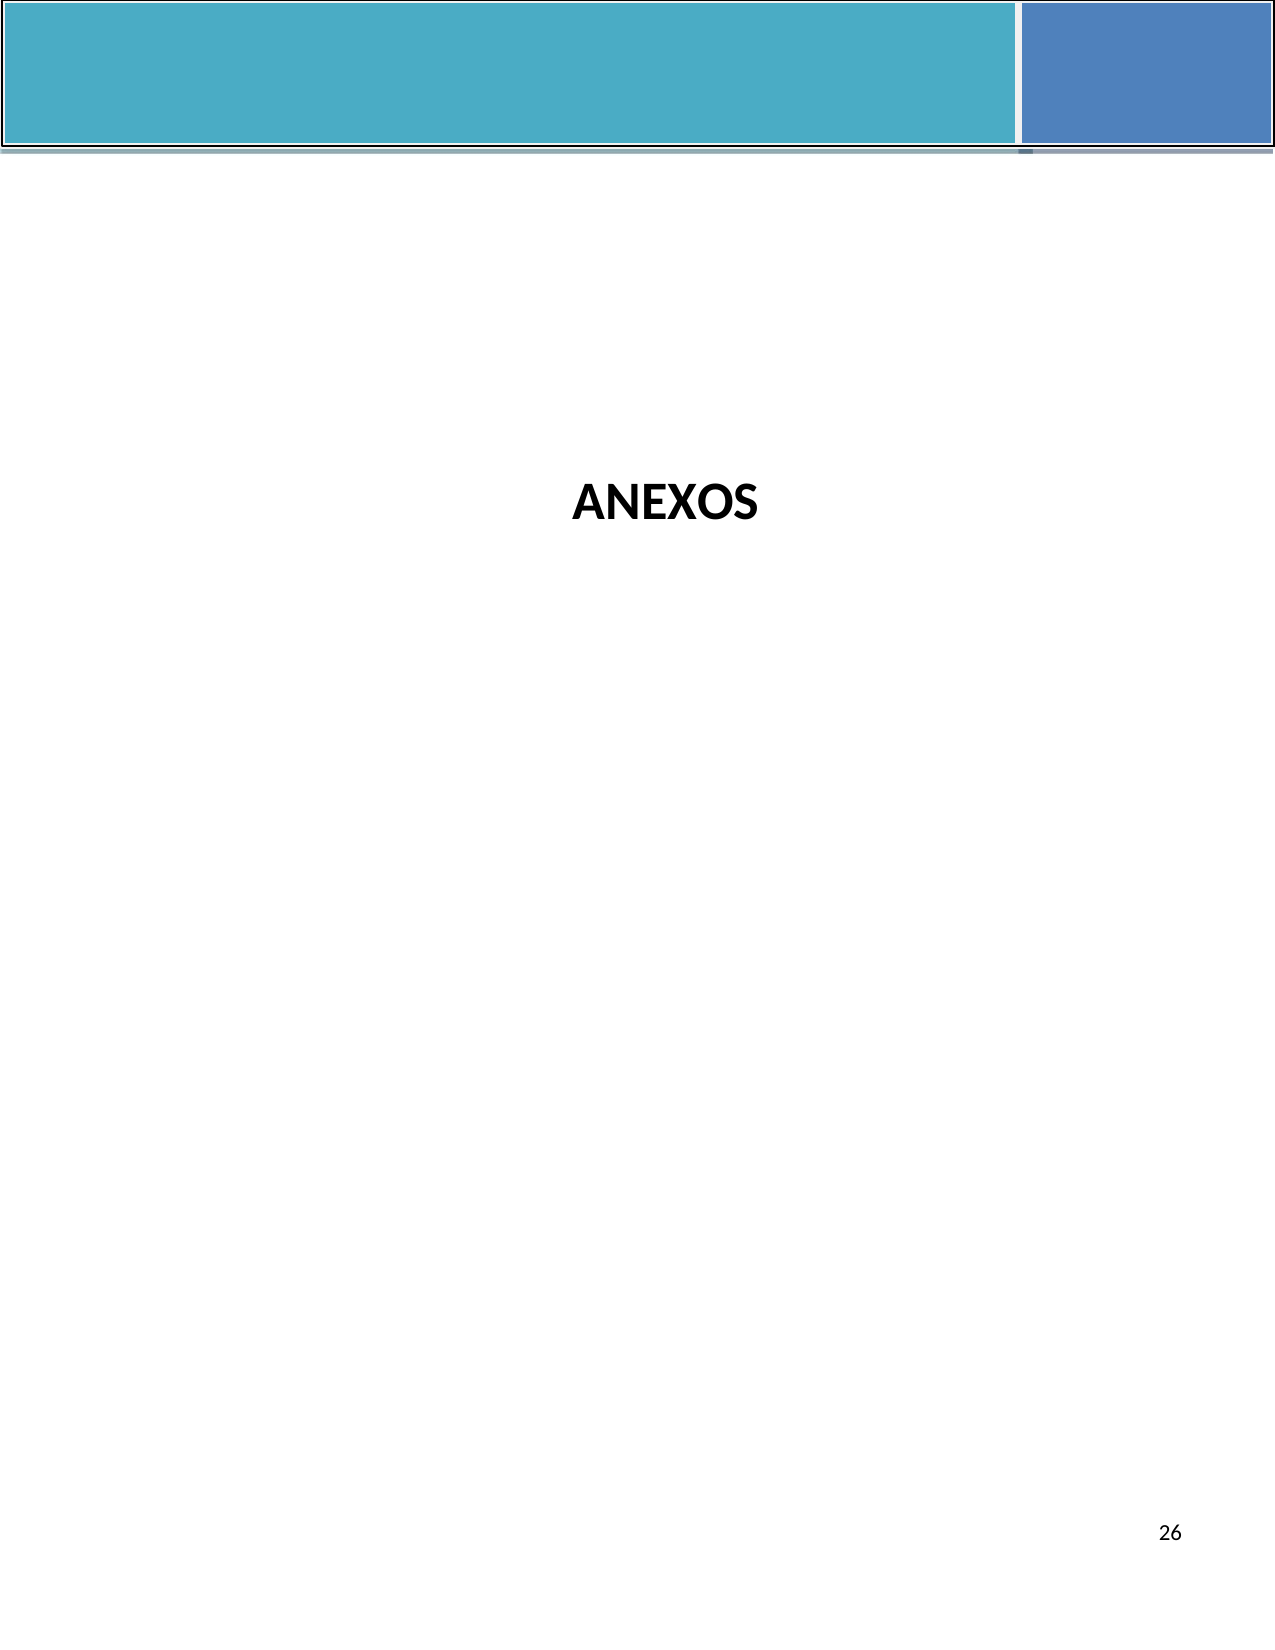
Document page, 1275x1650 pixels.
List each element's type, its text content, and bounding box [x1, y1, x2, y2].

text ANEXOS [566, 472, 765, 533]
picture [0, 149, 1273, 156]
text 26 [0, 1518, 1182, 1546]
